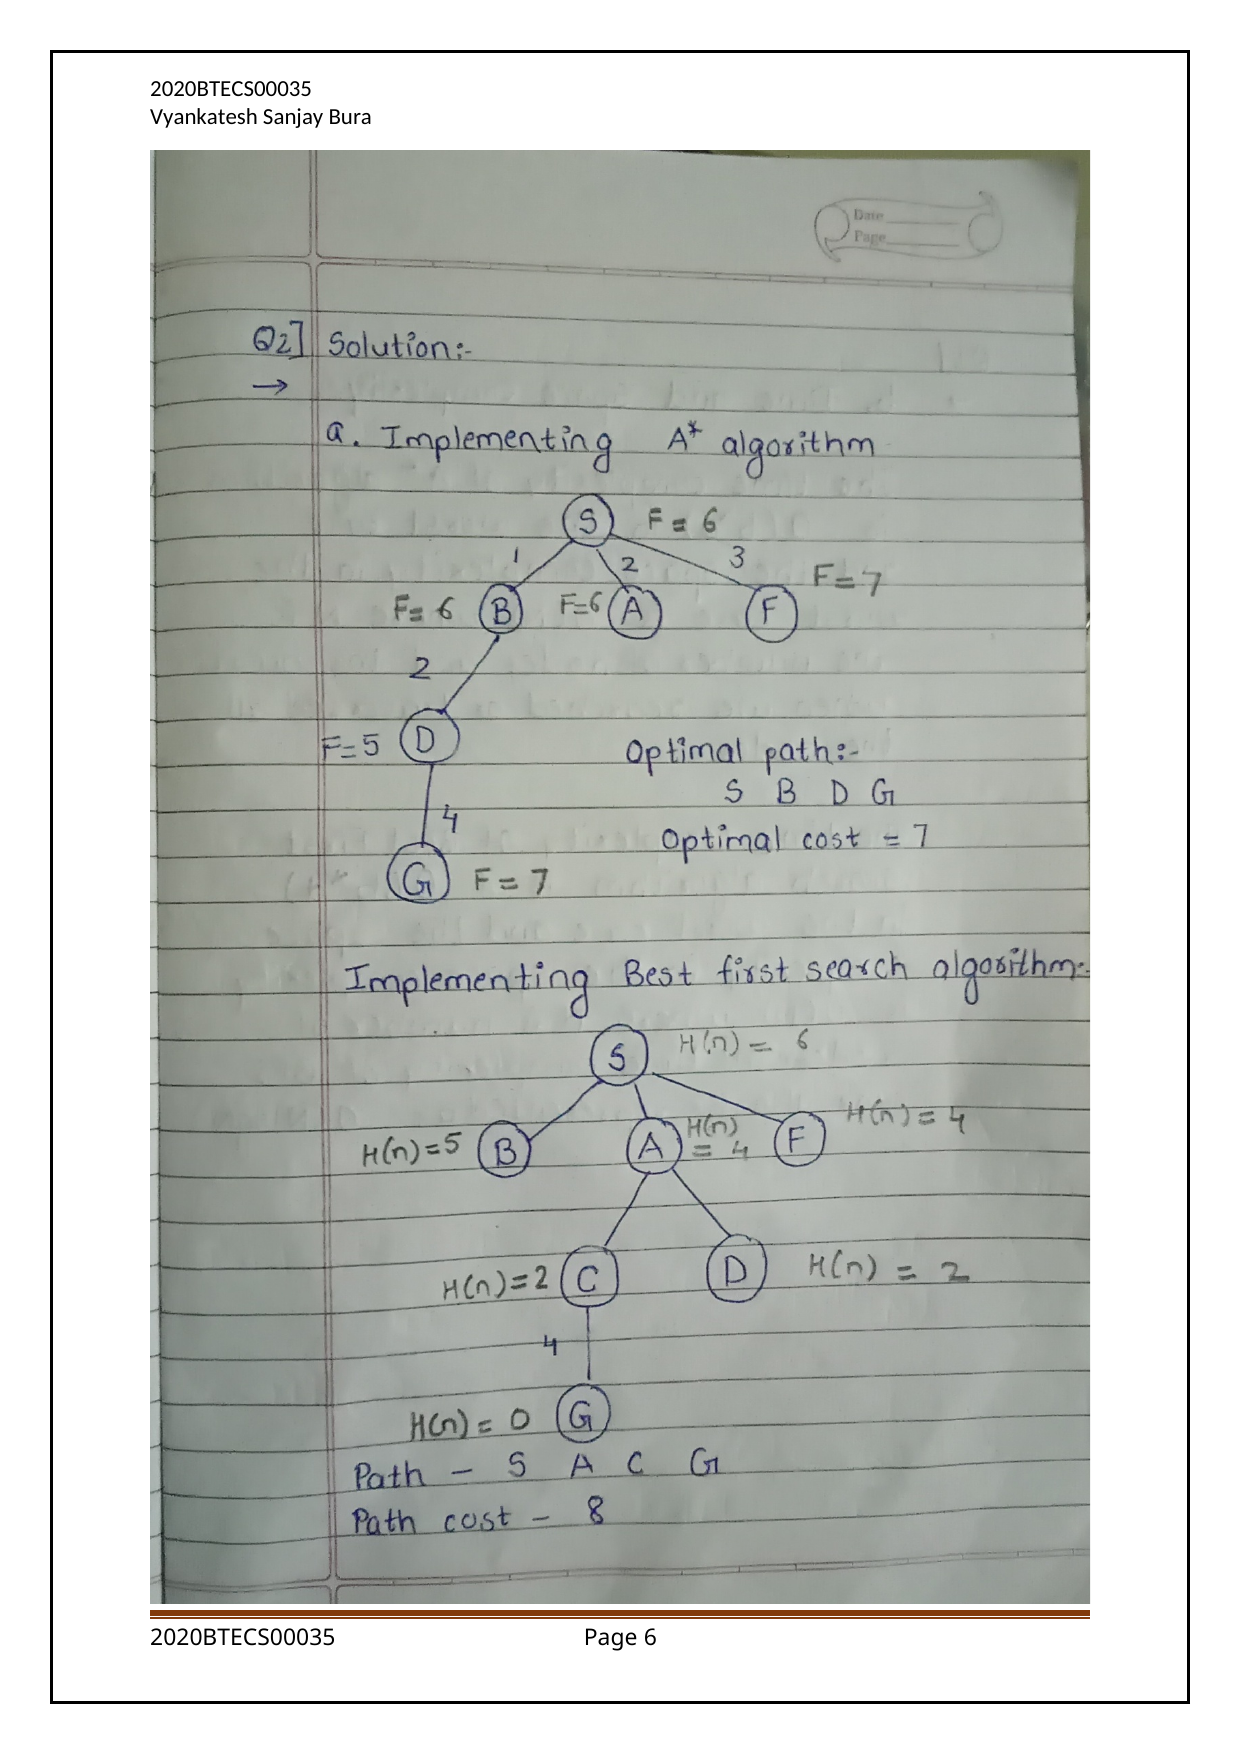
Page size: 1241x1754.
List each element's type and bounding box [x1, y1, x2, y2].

picture [150, 150, 1091, 1604]
